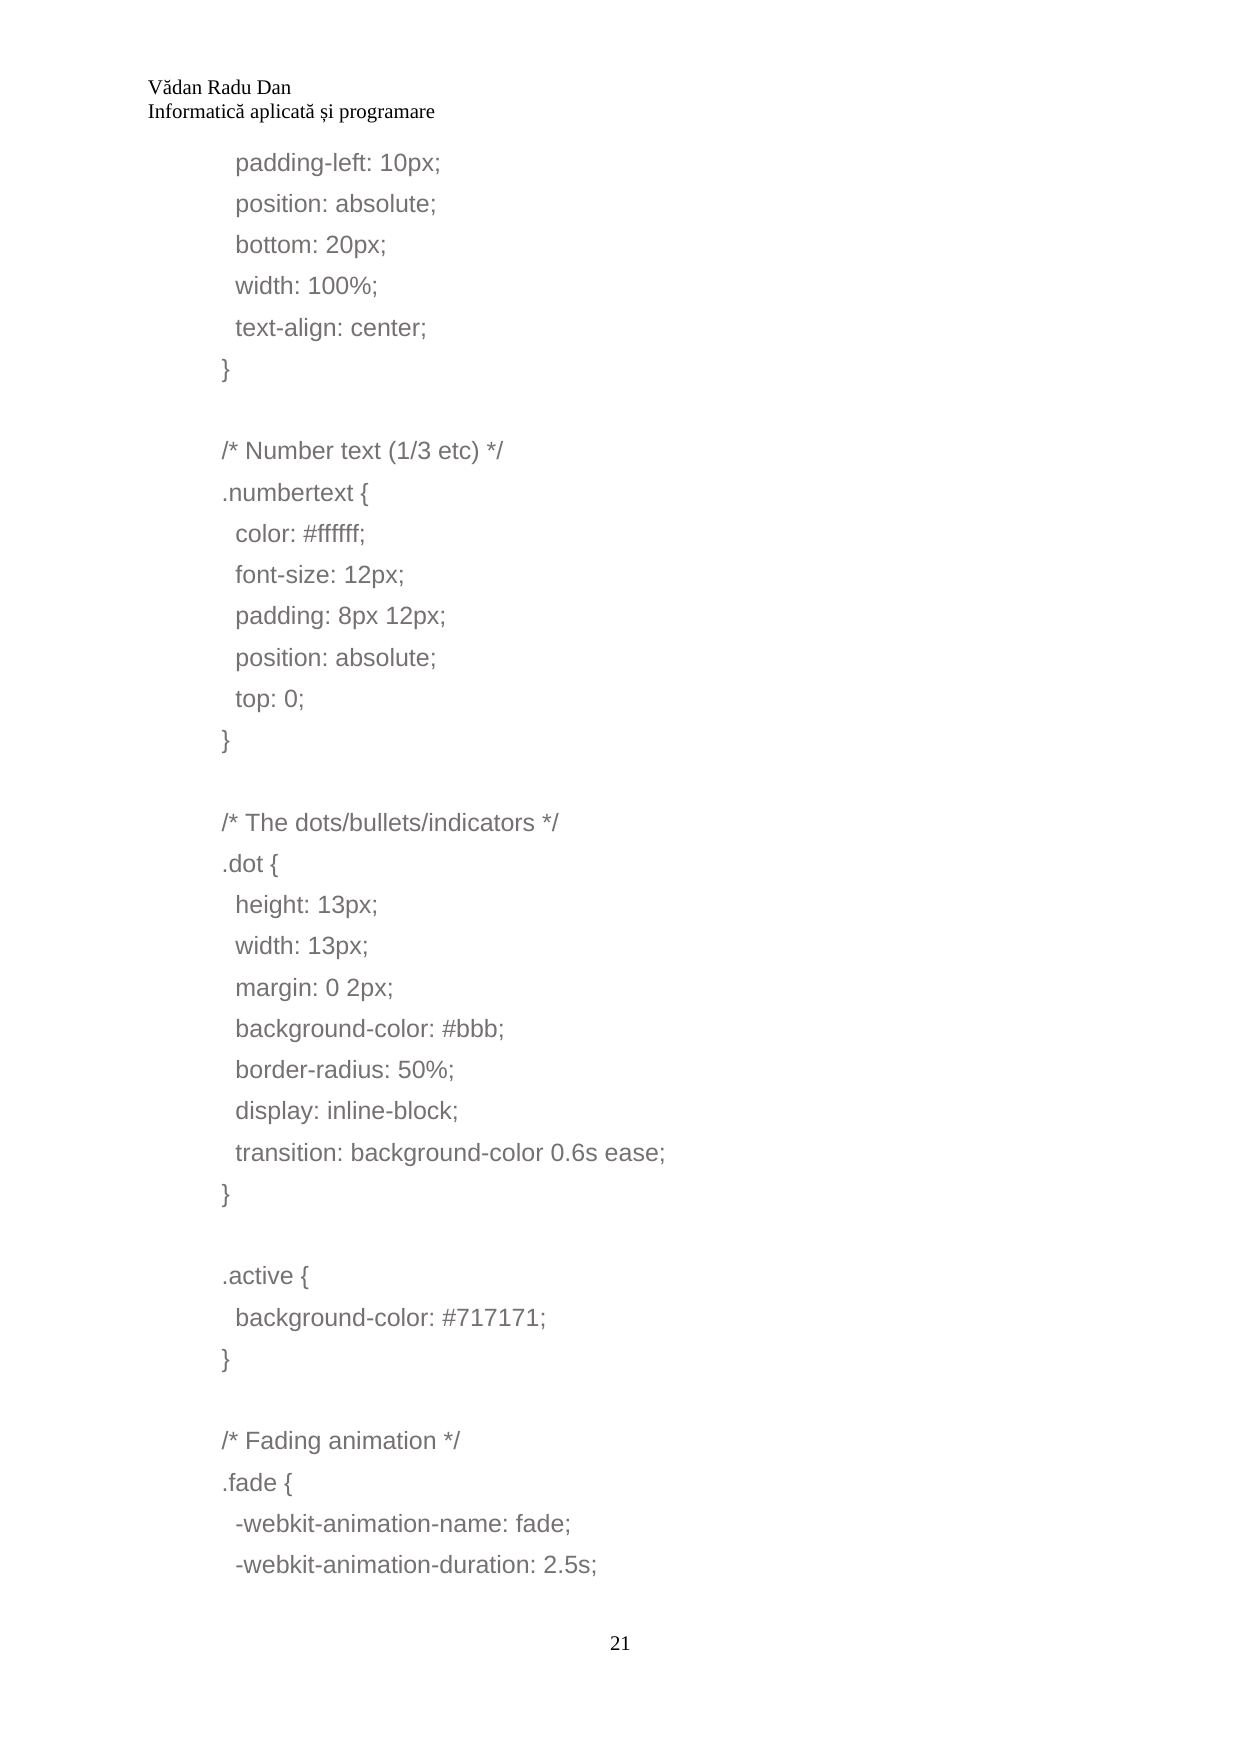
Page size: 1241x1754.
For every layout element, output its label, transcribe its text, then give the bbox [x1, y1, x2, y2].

text padding-left: 10px; [148, 148, 1093, 176]
text .active { [148, 1261, 1093, 1290]
text width: 13px; [148, 931, 1093, 960]
text .dot { [148, 849, 1093, 878]
text /* Fading animation */ [148, 1426, 1093, 1455]
text /* The dots/bullets/indicators */ [148, 808, 1093, 836]
text } [148, 1344, 1093, 1373]
text position: absolute; [148, 643, 1093, 671]
text } [148, 1179, 1093, 1208]
text /* Number text (1/3 etc) */ [148, 436, 1093, 465]
text -webkit-animation-duration: 2.5s; [148, 1550, 1093, 1579]
text background-color: #717171; [148, 1303, 1093, 1331]
text top: 0; [148, 684, 1093, 713]
text background-color: #bbb; [148, 1014, 1093, 1043]
text margin: 0 2px; [148, 973, 1093, 1001]
text color: #ffffff; [148, 519, 1093, 548]
text border-radius: 50%; [148, 1055, 1093, 1084]
text } [148, 354, 1093, 383]
text -webkit-animation-name: fade; [148, 1509, 1093, 1538]
text .numbertext { [148, 478, 1093, 506]
text bottom: 20px; [148, 230, 1093, 259]
text position: absolute; [148, 189, 1093, 218]
text display: inline-block; [148, 1096, 1093, 1125]
text font-size: 12px; [148, 560, 1093, 589]
text width: 100%; [148, 271, 1093, 300]
text } [148, 725, 1093, 754]
text height: 13px; [148, 890, 1093, 919]
text transition: background-color 0.6s ease; [148, 1138, 1093, 1166]
text .fade { [148, 1468, 1093, 1496]
text padding: 8px 12px; [148, 601, 1093, 630]
text text-align: center; [148, 313, 1093, 341]
